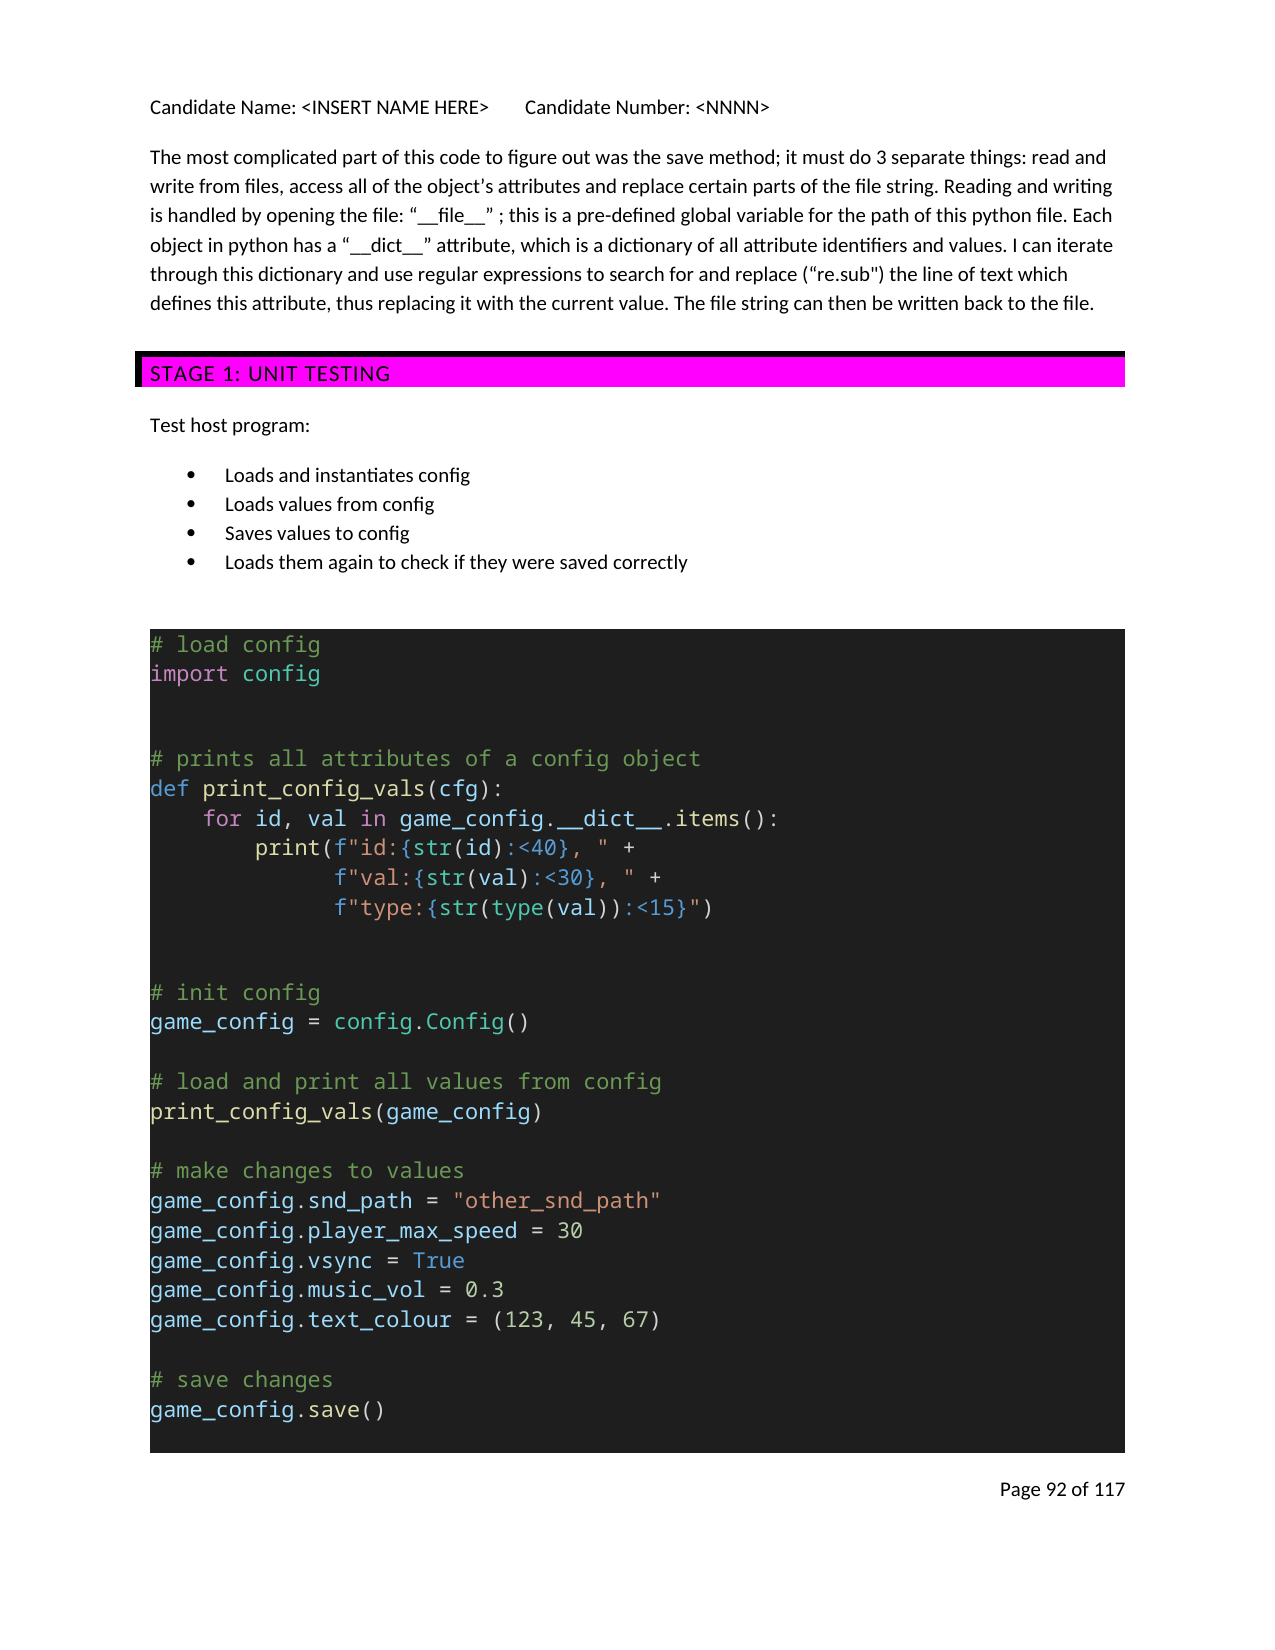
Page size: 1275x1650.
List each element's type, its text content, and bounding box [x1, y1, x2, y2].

list Loads values from config [187, 491, 1125, 517]
text # load config [150, 629, 1125, 658]
text # prints all attributes of a config object [150, 743, 1125, 773]
text game_config.player_max_speed = 30 [150, 1215, 1125, 1245]
text game_config = config.Config() [150, 1006, 1125, 1036]
text # save changes [150, 1364, 1125, 1394]
text f"val:{str(val):<30}, " + [150, 862, 1125, 892]
text game_config.text_colour = (123, 45, 67) [150, 1304, 1125, 1334]
text Test host program: [150, 412, 1125, 437]
list Loads them again to check if they were saved correctly [187, 549, 1125, 575]
text for id, val in game_config.__dict__.items(): [150, 803, 1125, 832]
list Saves values to config [187, 520, 1125, 546]
list Loads and instantiates config [187, 462, 1125, 487]
text # load and print all values from config [150, 1066, 1125, 1096]
text print(f"id:{str(id):<40}, " + [150, 832, 1125, 862]
text print_config_vals(game_config) [150, 1096, 1125, 1126]
text game_config.snd_path = "other_snd_path" [150, 1185, 1125, 1215]
text # make changes to values [150, 1155, 1125, 1185]
text game_config.vsync = True [150, 1245, 1125, 1274]
text f"type:{str(type(val)):<15}") [150, 892, 1125, 922]
text The most complicated part of this code to figure out was the save method; it must do 3 separate things: read and write from files, access all of the object’s attributes and replace certain parts of the file string. Reading and writing is handled by opening the file: “__file__” ; this is a pre-defined global variable for the path of this python file. Each object in python has a “__dict__” attribute, which is a dictionary of all attribute identifiers and values. I can iterate through this dictionary and use regular expressions to search for and replace (“re.sub") the line of text which defines this attribute, thus replacing it with the current value. The file string can then be written back to the file. [150, 144, 1125, 316]
text import config [150, 658, 1125, 688]
text def print_config_vals(cfg): [150, 773, 1125, 803]
text Stage 1: Unit Testing [142, 357, 1125, 387]
text game_config.save() [150, 1394, 1125, 1423]
text game_config.music_vol = 0.3 [150, 1274, 1125, 1304]
text # init config [150, 977, 1125, 1006]
